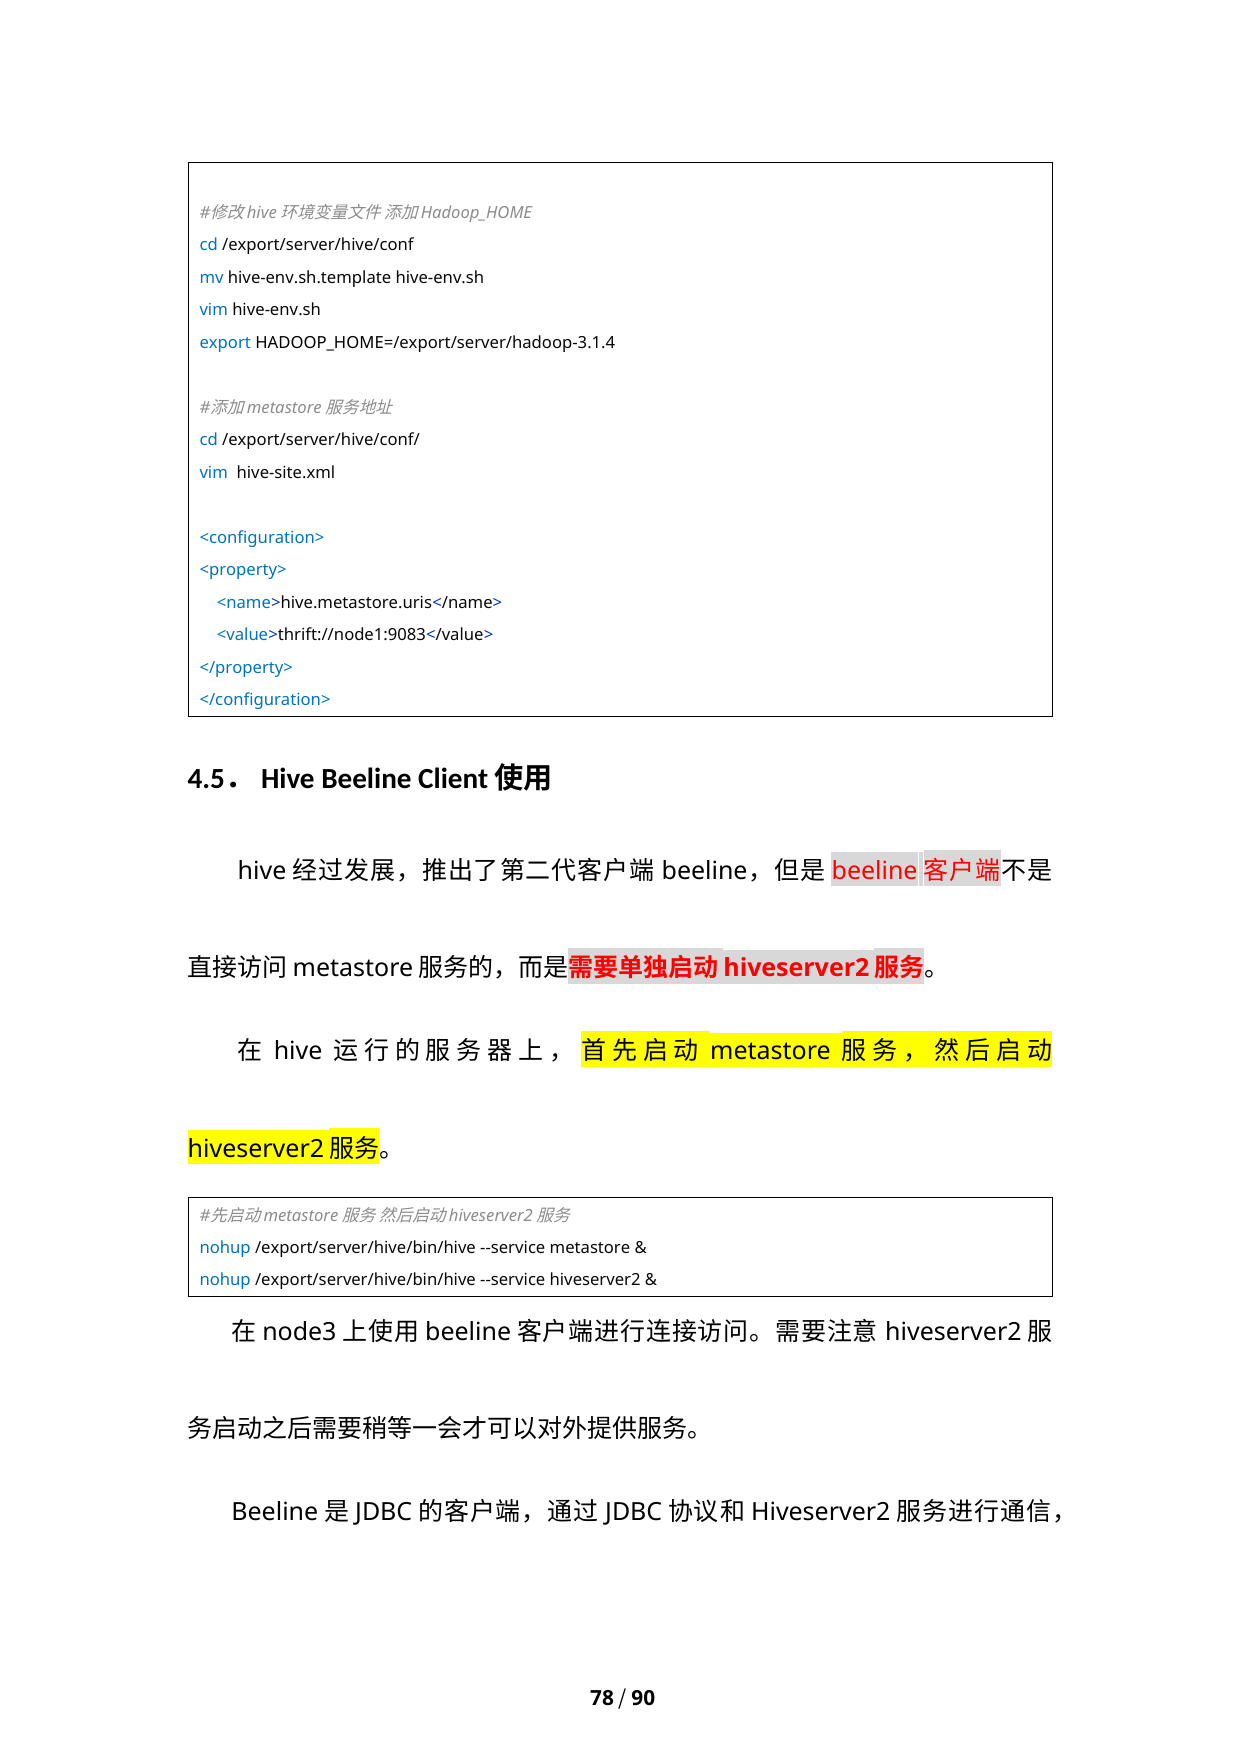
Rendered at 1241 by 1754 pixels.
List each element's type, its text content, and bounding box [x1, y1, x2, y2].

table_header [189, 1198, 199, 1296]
text 在hive运行的服务器上，首先启动metastore服务，然后启动hiveserver2服务。 [187, 1016, 1053, 1179]
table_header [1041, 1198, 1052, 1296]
text hive经过发展，推出了第二代客户端beeline，但是beeline客户端不是直接访问metastore服务的，而是需要单独启动hiveserver2服务。 [187, 836, 1053, 998]
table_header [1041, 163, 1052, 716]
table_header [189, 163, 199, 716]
text 在node3上使用beeline客户端进行连接访问。需要注意hiveserver2服务启动之后需要稍等一会才可以对外提供服务。 [187, 1297, 1053, 1459]
subtitle Hive Beeline Client使用 [187, 744, 1053, 809]
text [187, 1477, 1053, 1542]
